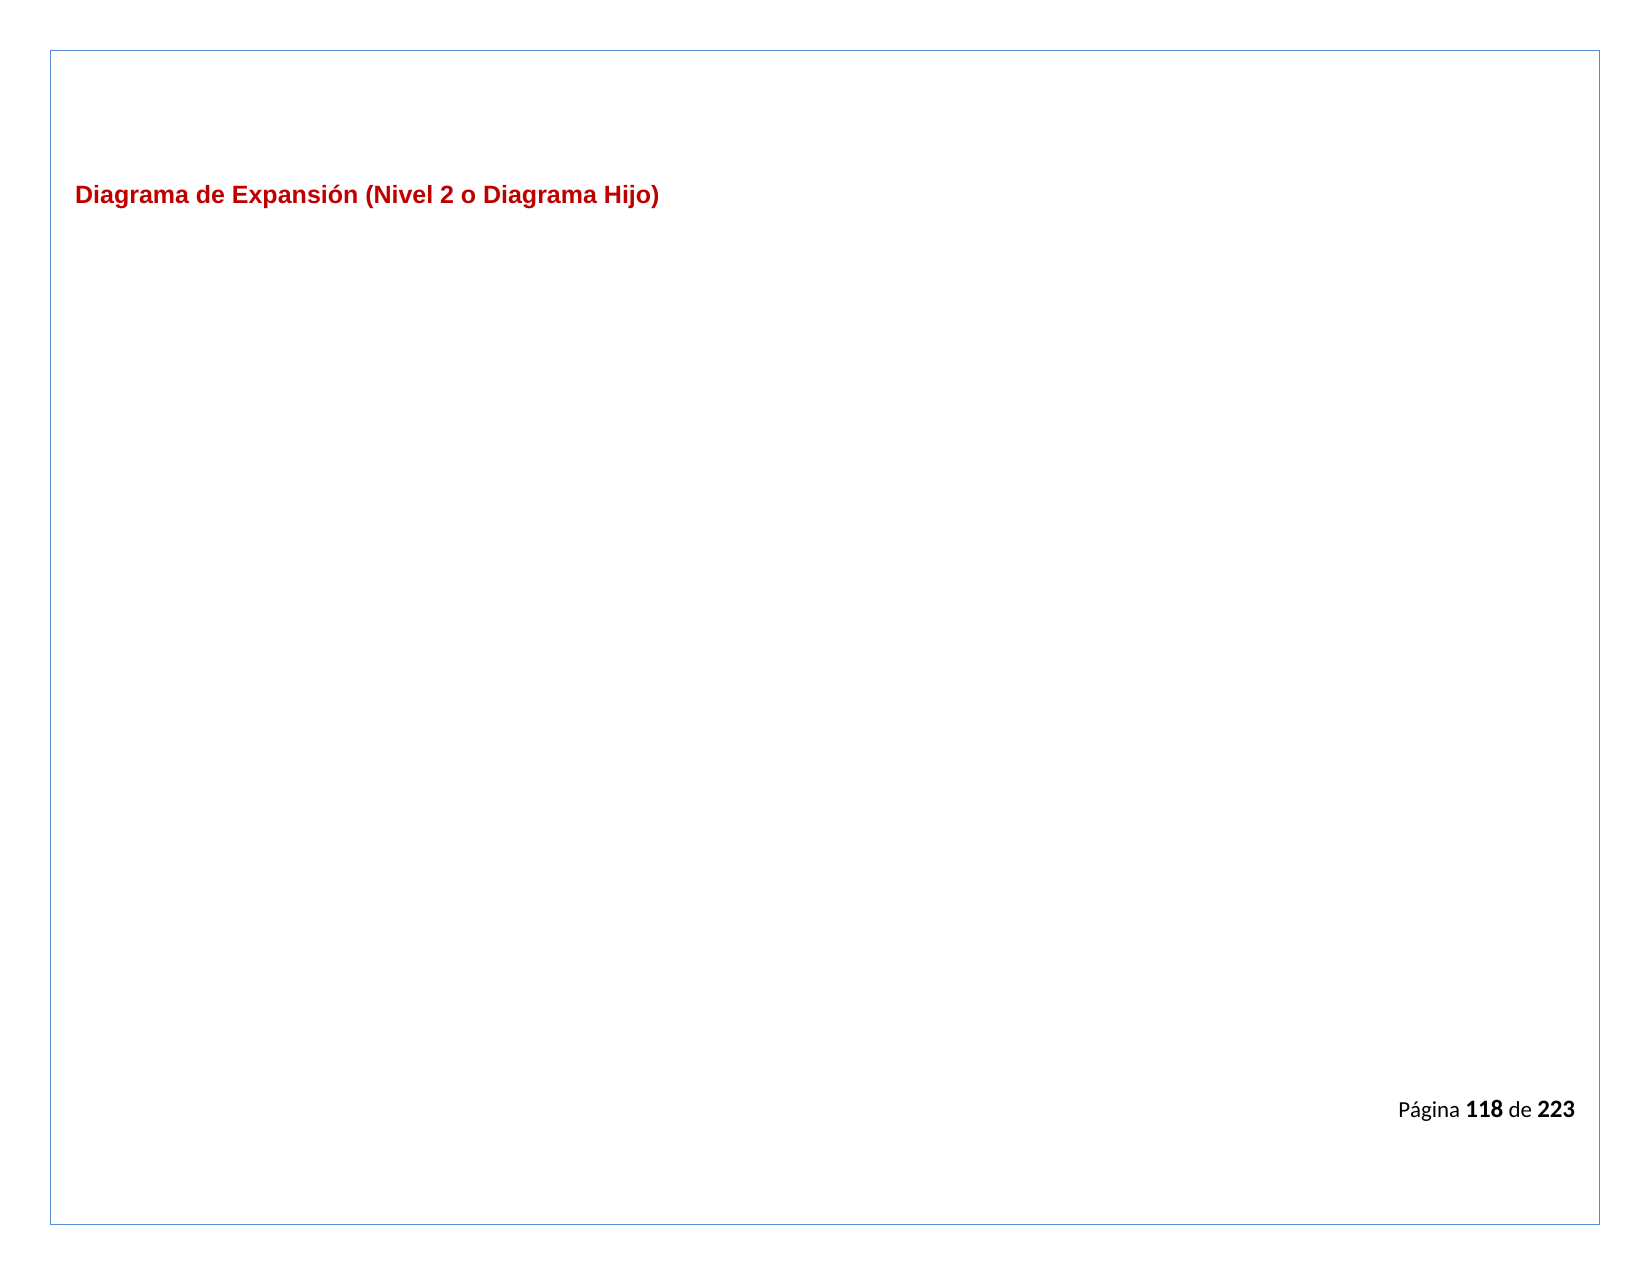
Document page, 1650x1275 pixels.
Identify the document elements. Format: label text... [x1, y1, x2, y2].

text Diagrama de Expansión (Nivel 2 o Diagrama Hijo) [75, 180, 1575, 209]
